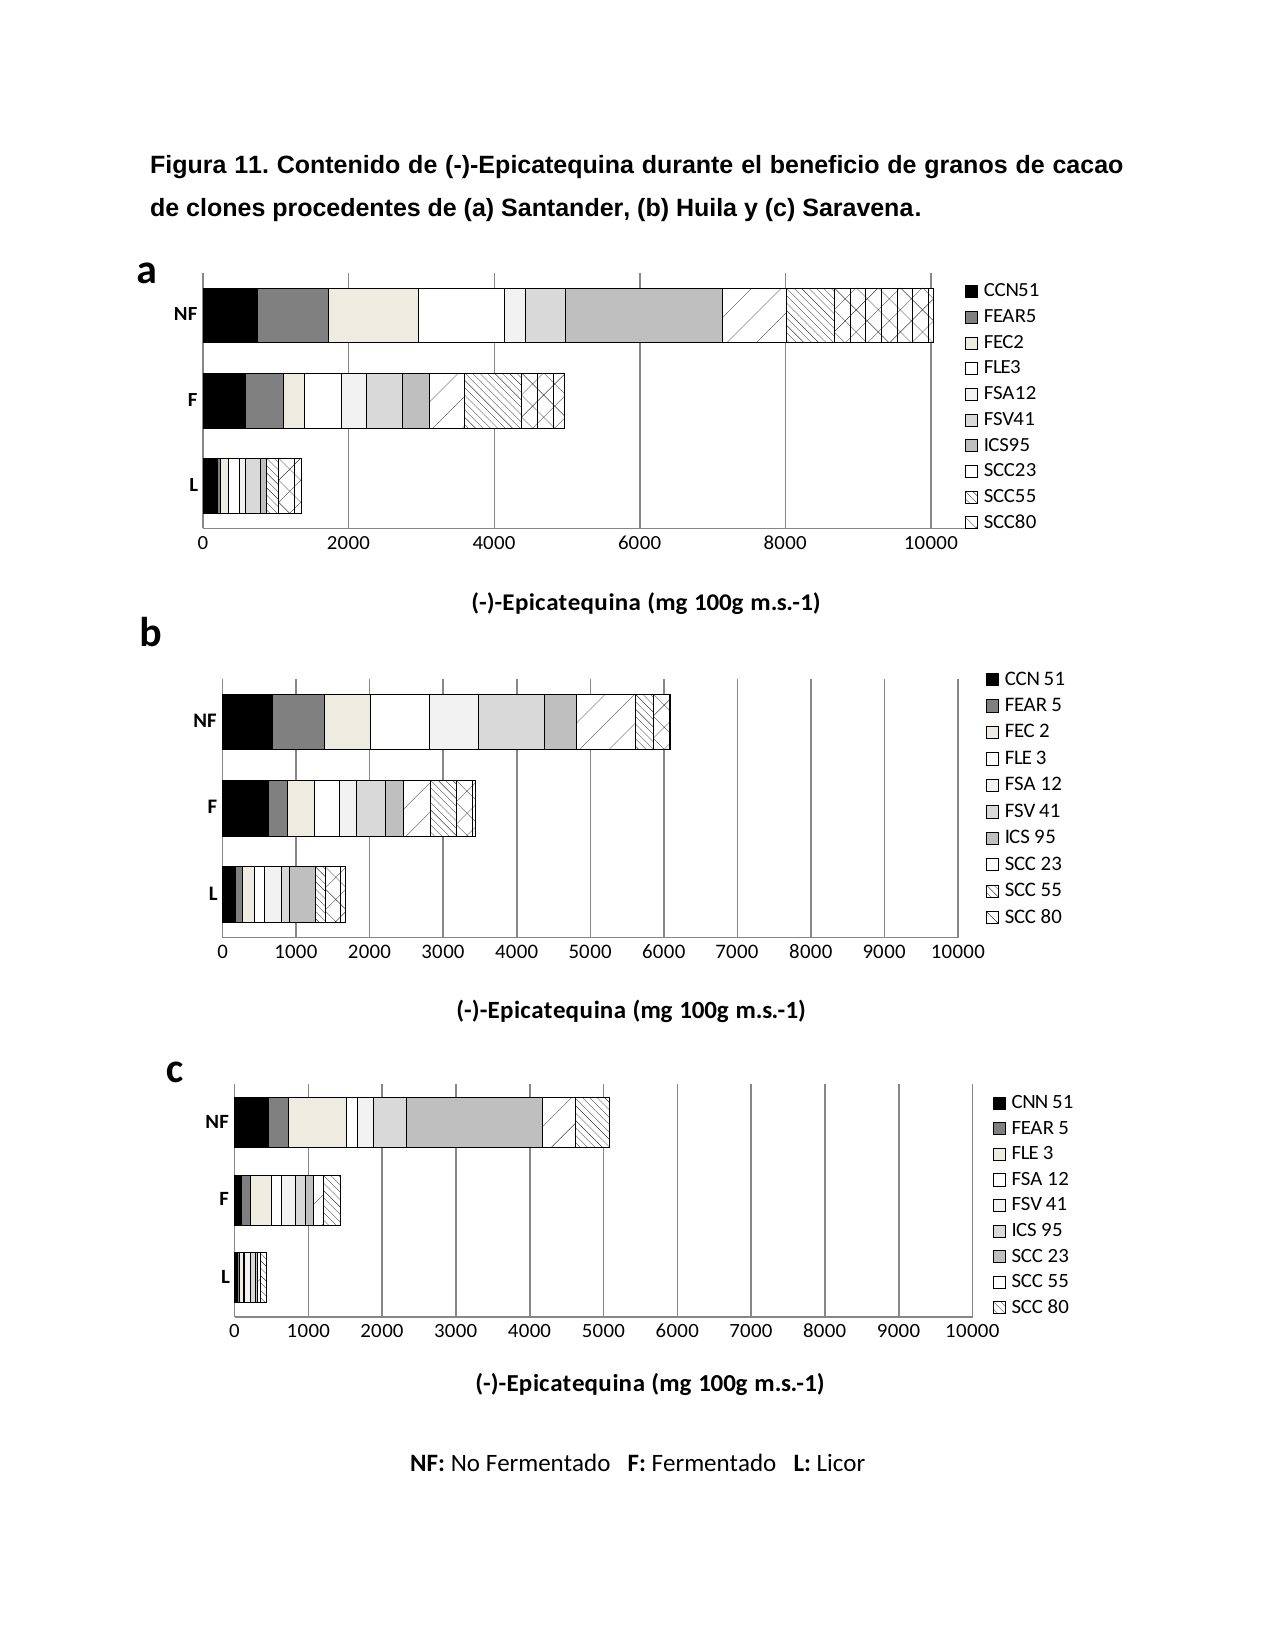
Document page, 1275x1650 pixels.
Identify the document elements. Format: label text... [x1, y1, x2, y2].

text Figura 11. Contenido de (-)-Epicatequina durante el beneficio de granos de cacao de clones procedentes de (a) Santander, (b) Huila y (c) Saravena. [150, 150, 1125, 222]
